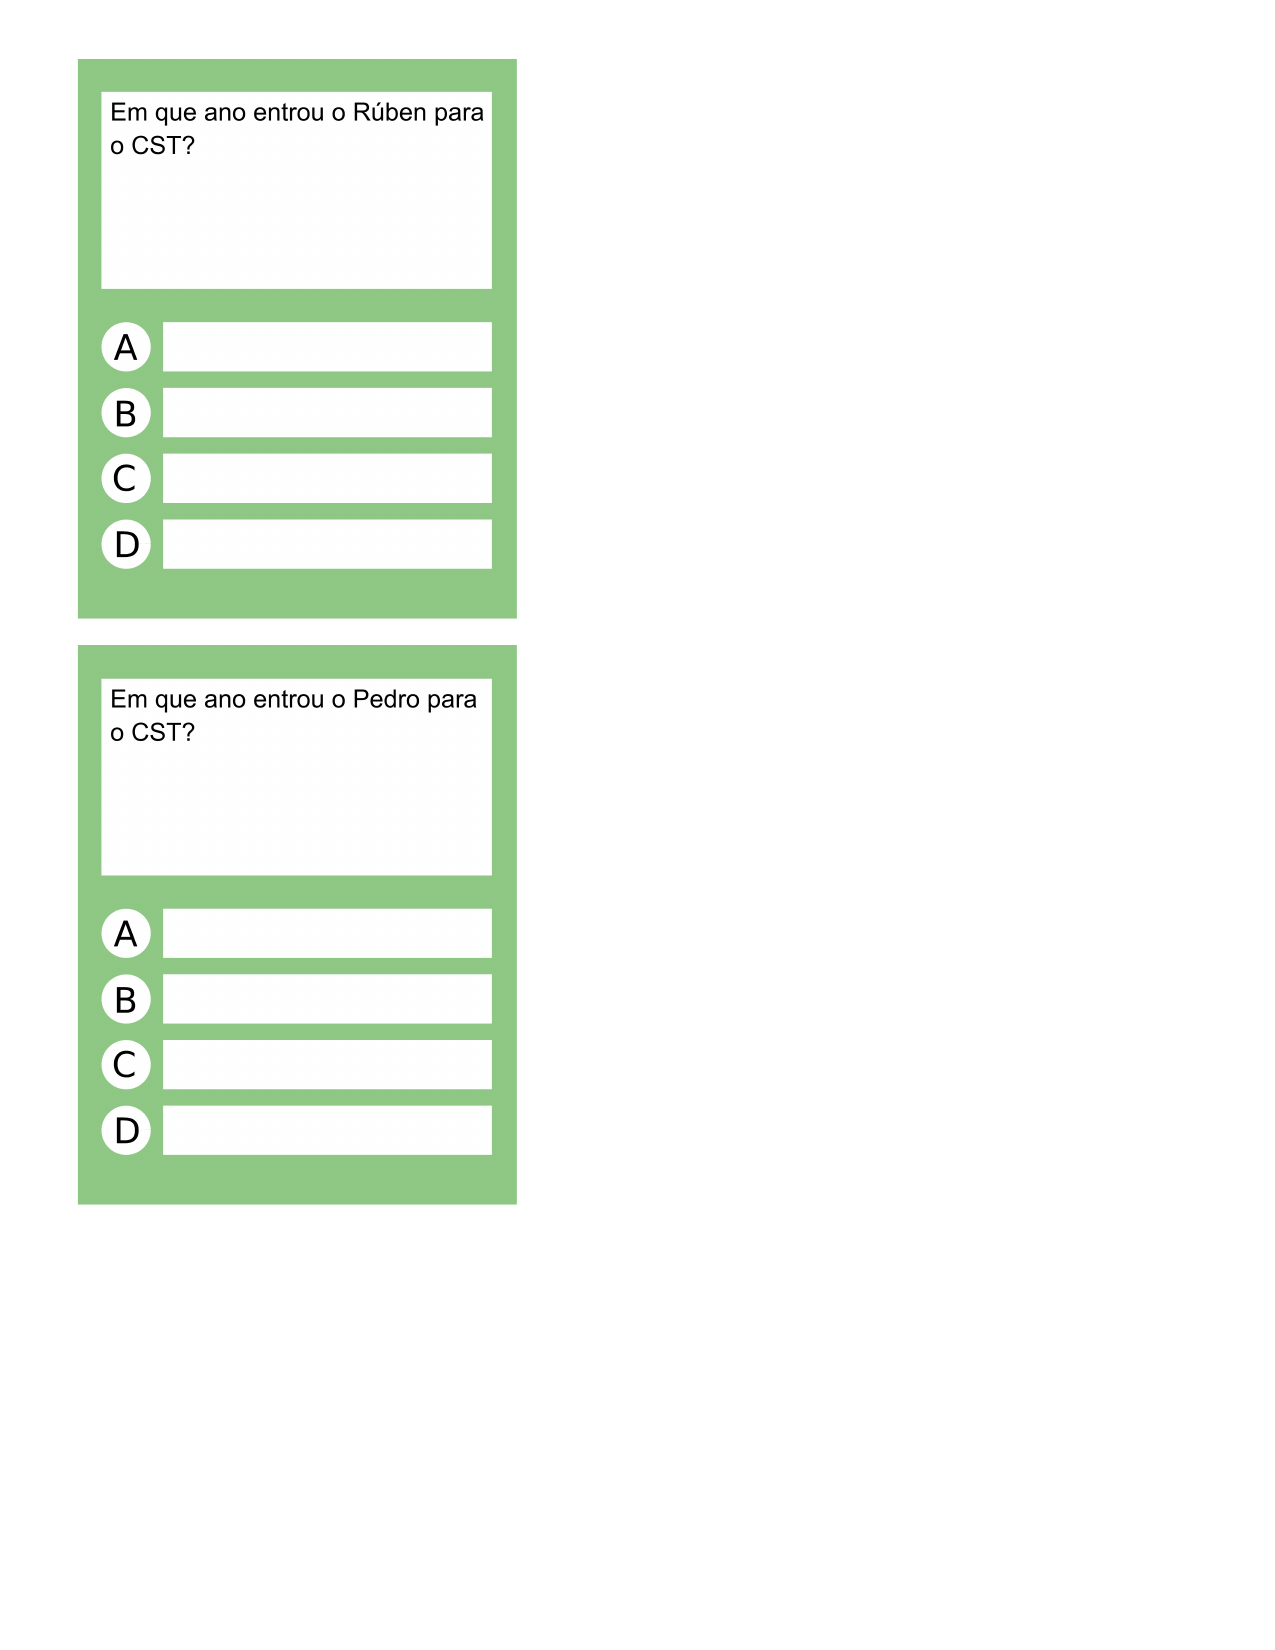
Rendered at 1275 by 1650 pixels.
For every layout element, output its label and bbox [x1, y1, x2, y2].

picture [77, 645, 521, 1207]
picture [77, 59, 521, 621]
